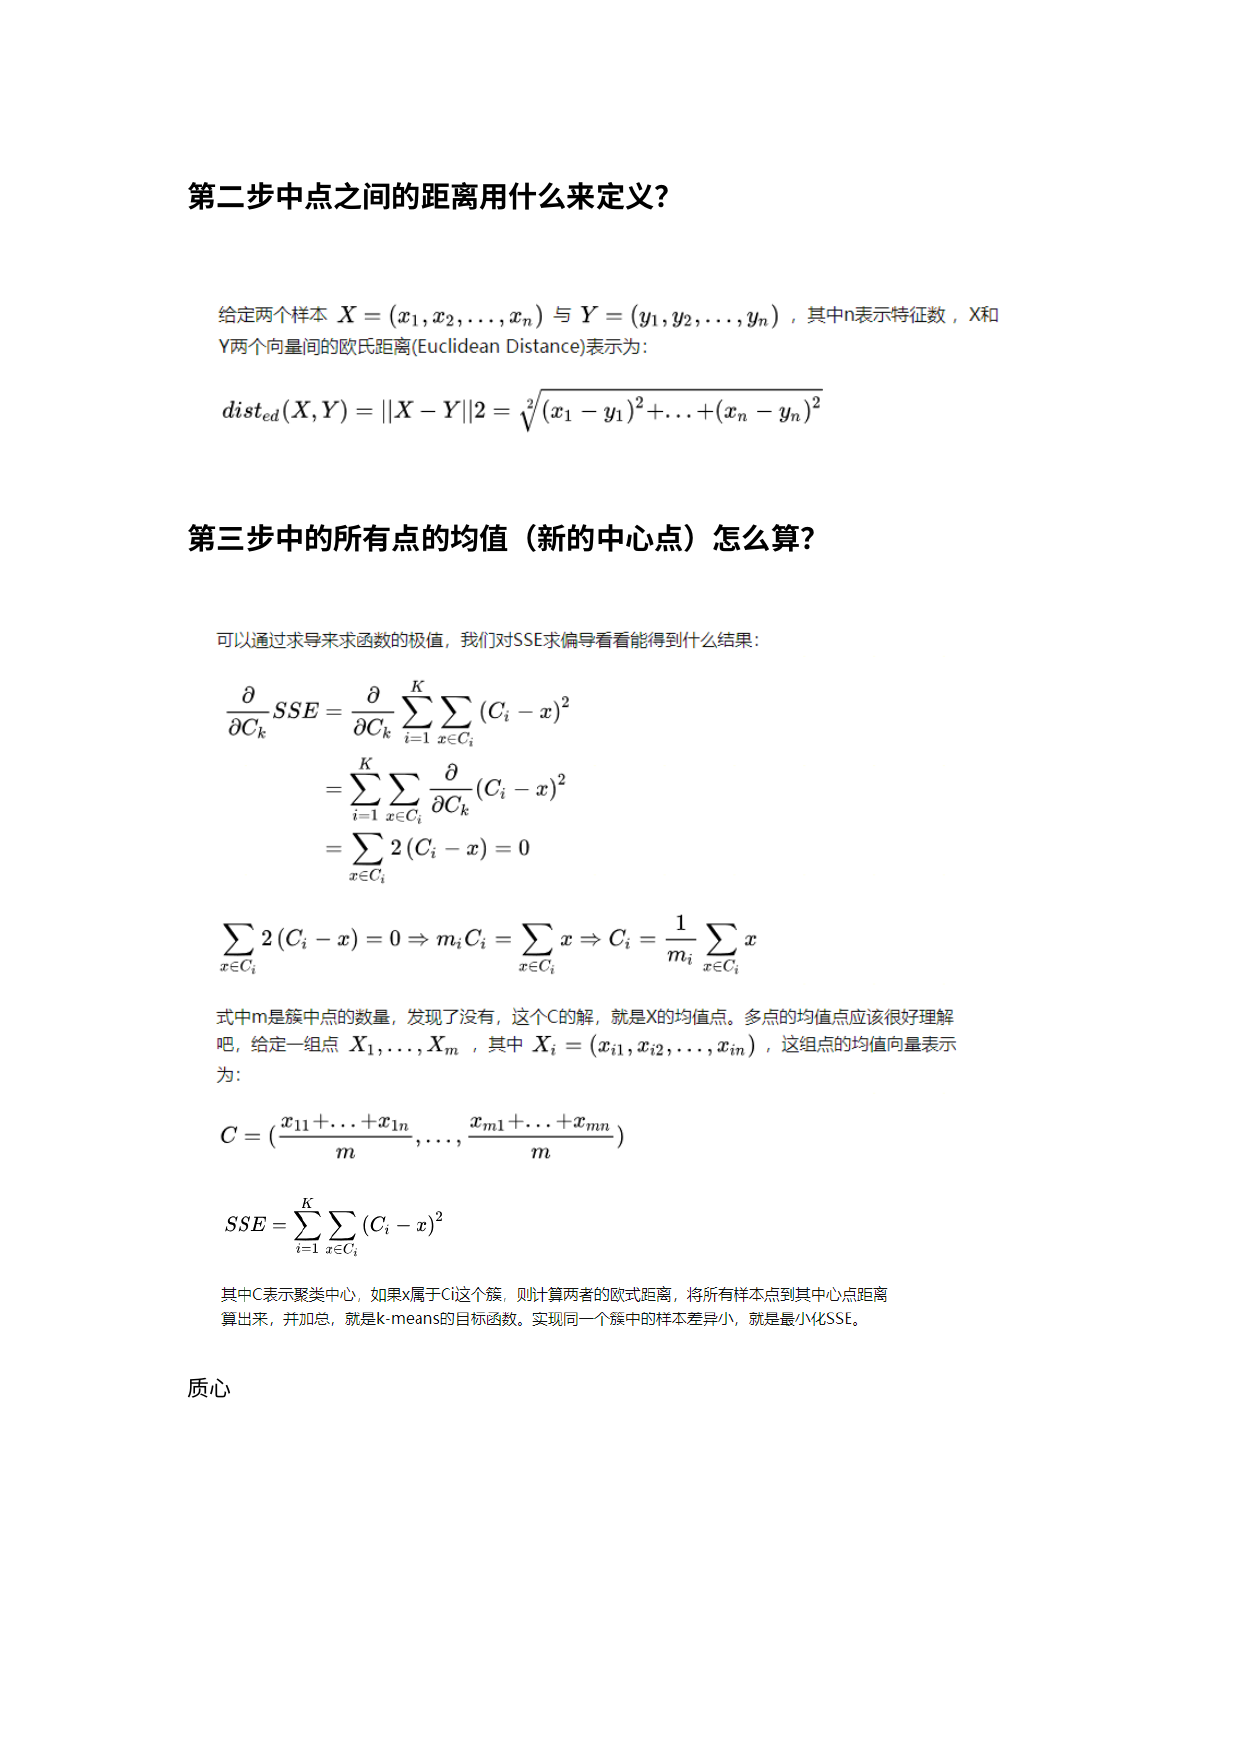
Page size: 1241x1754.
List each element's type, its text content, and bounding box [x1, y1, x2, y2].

subtitle 第三步中的所有点的均值（新的中心点）怎么算？ [187, 504, 1053, 569]
picture [187, 1175, 1052, 1347]
picture [187, 623, 1053, 1166]
text 质心 [187, 1371, 1053, 1403]
picture [187, 280, 1052, 452]
subtitle 第二步中点之间的距离用什么来定义？ [187, 162, 1053, 227]
